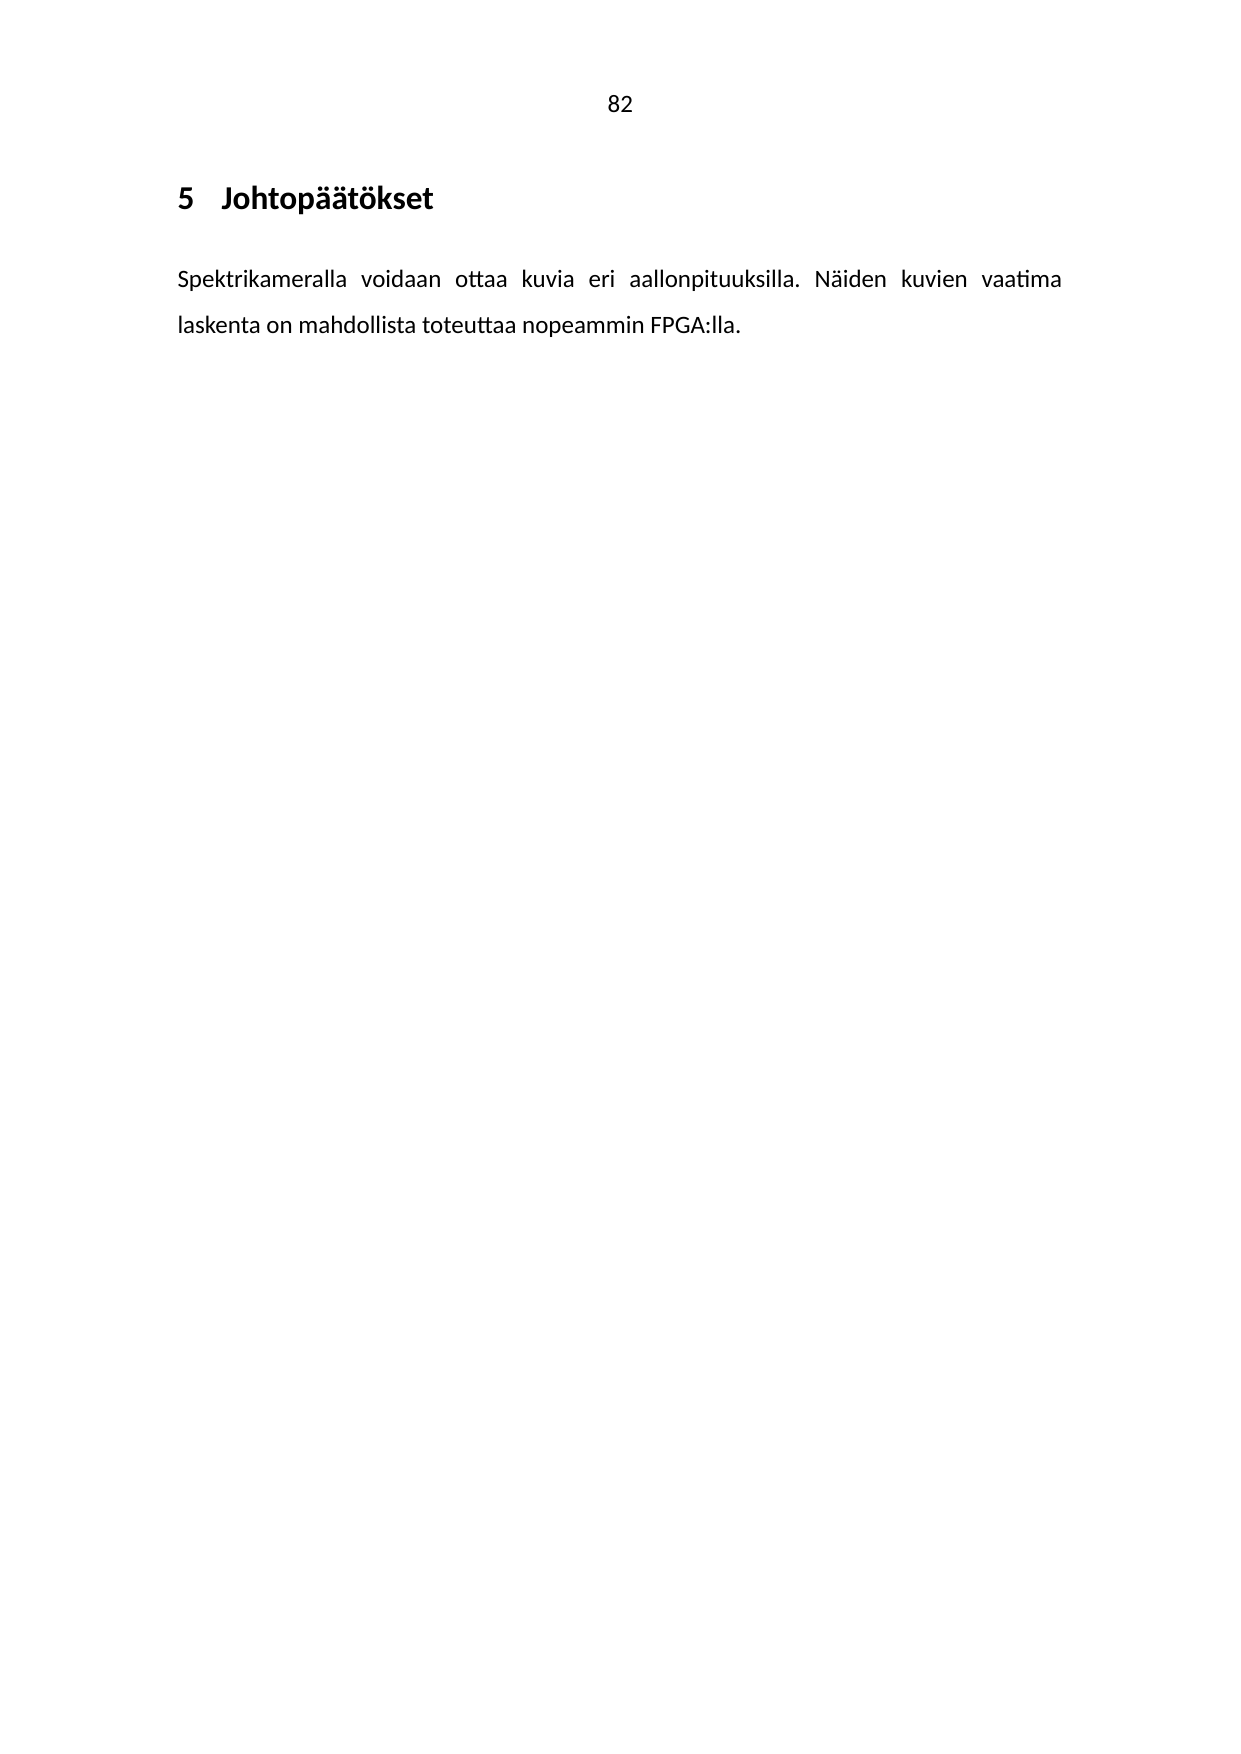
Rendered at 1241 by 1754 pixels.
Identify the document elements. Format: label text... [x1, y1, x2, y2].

subtitle Johtopäätökset [177, 177, 1063, 218]
text Spektrikameralla voidaan ottaa kuvia eri aallonpituuksilla. Näiden kuvien vaatima laskenta on mahdollista toteuttaa nopeammin FPGA:lla. [177, 263, 1063, 339]
